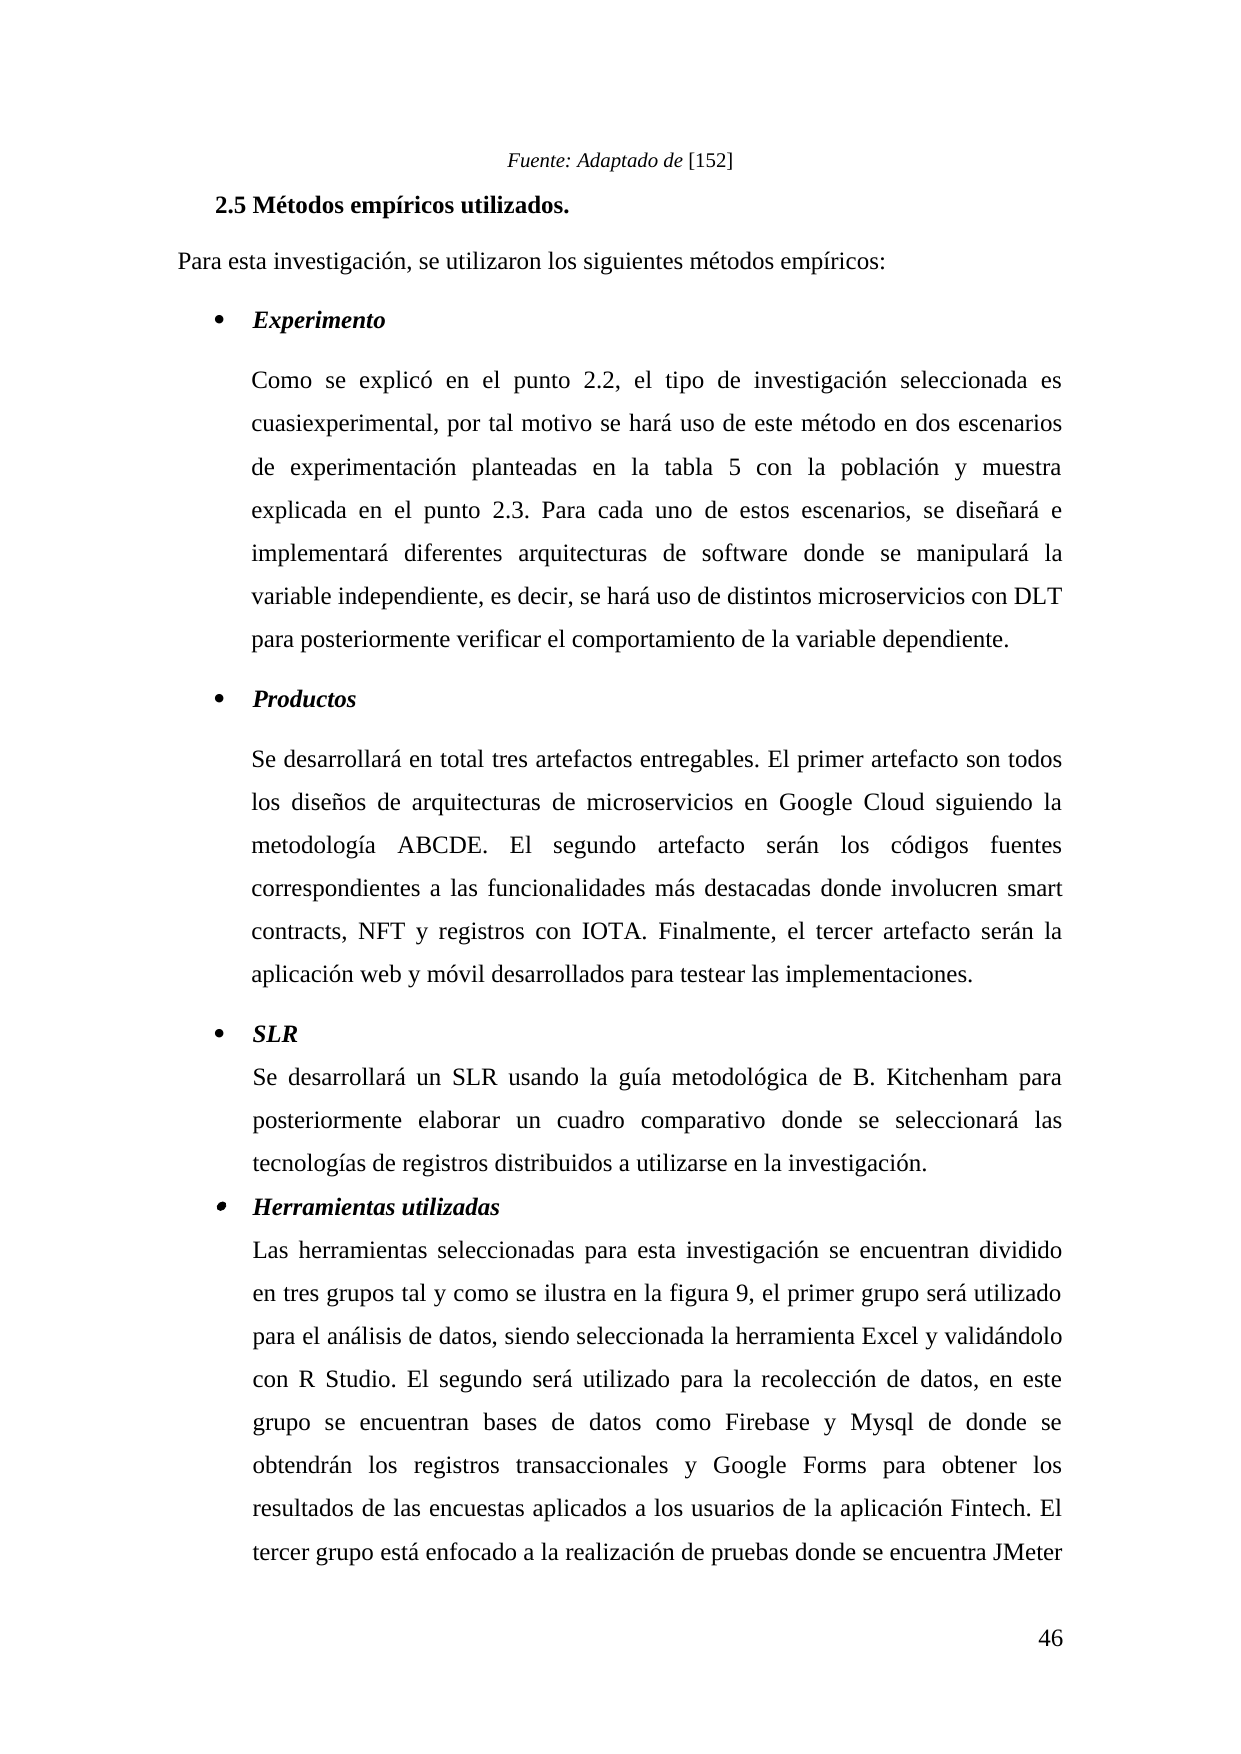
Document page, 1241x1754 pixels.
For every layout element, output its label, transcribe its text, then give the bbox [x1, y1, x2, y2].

text Se desarrollará en total tres artefactos entregables. El primer artefacto son todos los diseños de arquitecturas de microservicios en Google Cloud siguiendo la metodología ABCDE. El segundo artefacto serán los códigos fuentes correspondientes a las funcionalidades más destacadas donde involucren smart contracts, NFT y registros con IOTA. Finalmente, el tercer artefacto serán la aplicación web y móvil desarrollados para testear las implementaciones. [251, 744, 1063, 988]
text Como se explicó en el punto 2.2, el tipo de investigación seleccionada es cuasiexperimental, por tal motivo se hará uso de este método en dos escenarios de experimentación planteadas en la tabla 5 con la población y muestra explicada en el punto 2.3. Para cada uno de estos escenarios, se diseñará e implementará diferentes arquitecturas de software donde se manipulará la variable independiente, es decir, se hará uso de distintos microservicios con DLT para posteriormente verificar el comportamiento de la variable dependiente. [251, 365, 1063, 653]
list Herramientas utilizadas [215, 1192, 1063, 1220]
text Para esta investigación, se utilizaron los siguientes métodos empíricos: [177, 246, 1063, 274]
text Fuente: Adaptado de [177, 148, 1063, 172]
list Se desarrollará un SLR usando la guía metodológica de B. Kitchenham para posteriormente elaborar un cuadro comparativo donde se seleccionará las tecnologías de registros distribuidos a utilizarse en la investigación. [252, 1062, 1063, 1177]
list SLR [215, 1019, 1063, 1048]
list Métodos empíricos utilizados. [215, 190, 1063, 219]
list Productos [215, 684, 1063, 713]
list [252, 1235, 1063, 1565]
list Experimento [215, 306, 1063, 334]
